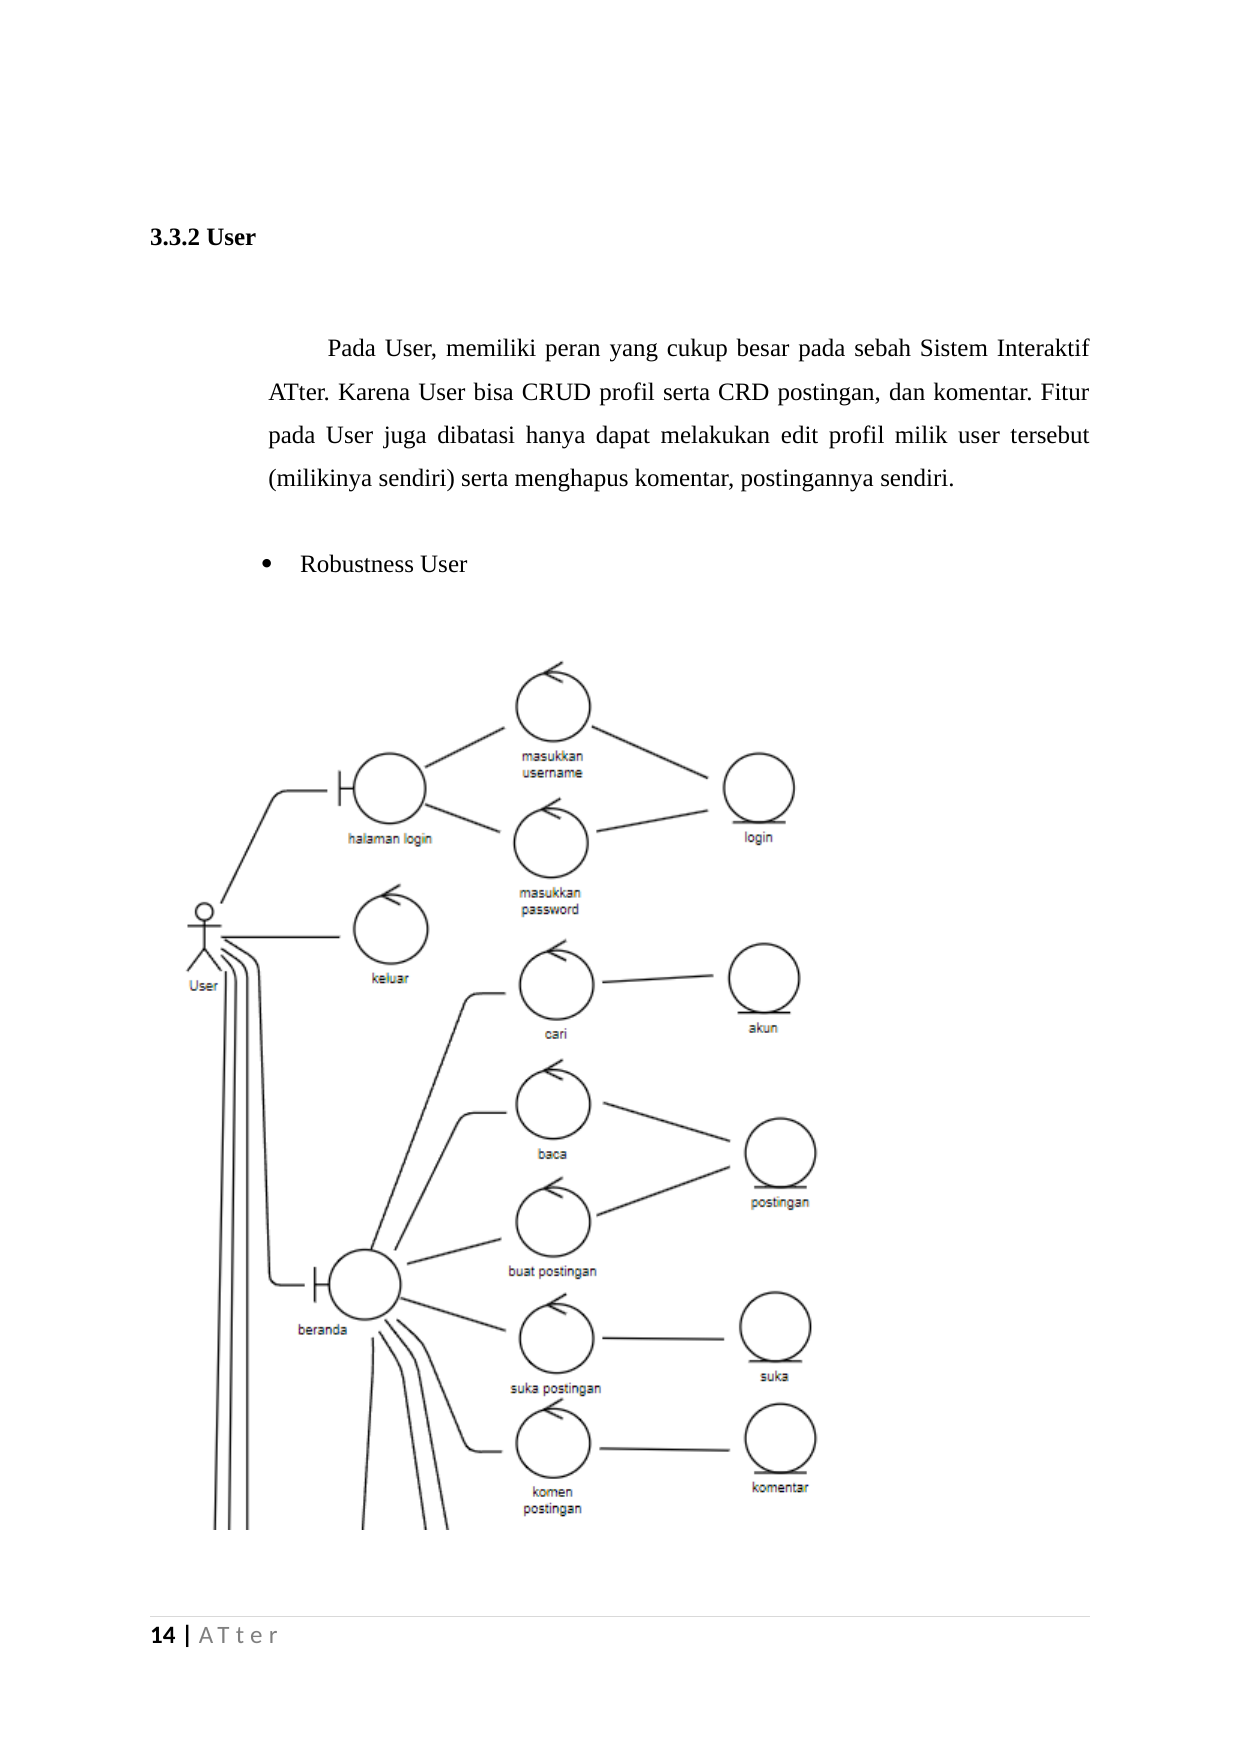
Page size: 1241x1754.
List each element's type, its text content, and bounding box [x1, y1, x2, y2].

picture [150, 652, 891, 1530]
subtitle 3.3.2 User [150, 222, 1090, 251]
list Pada User, memiliki peran yang cukup besar pada sebah Sistem Interaktif ATter. Karena User bisa CRUD profil serta CRD postingan, dan komentar. Fitur pada User juga dibatasi hanya dapat melakukan edit profil milik user tersebut (milikinya sendiri) serta menghapus komentar, postingannya sendiri. [268, 333, 1090, 492]
list Robustness User [262, 549, 1090, 578]
